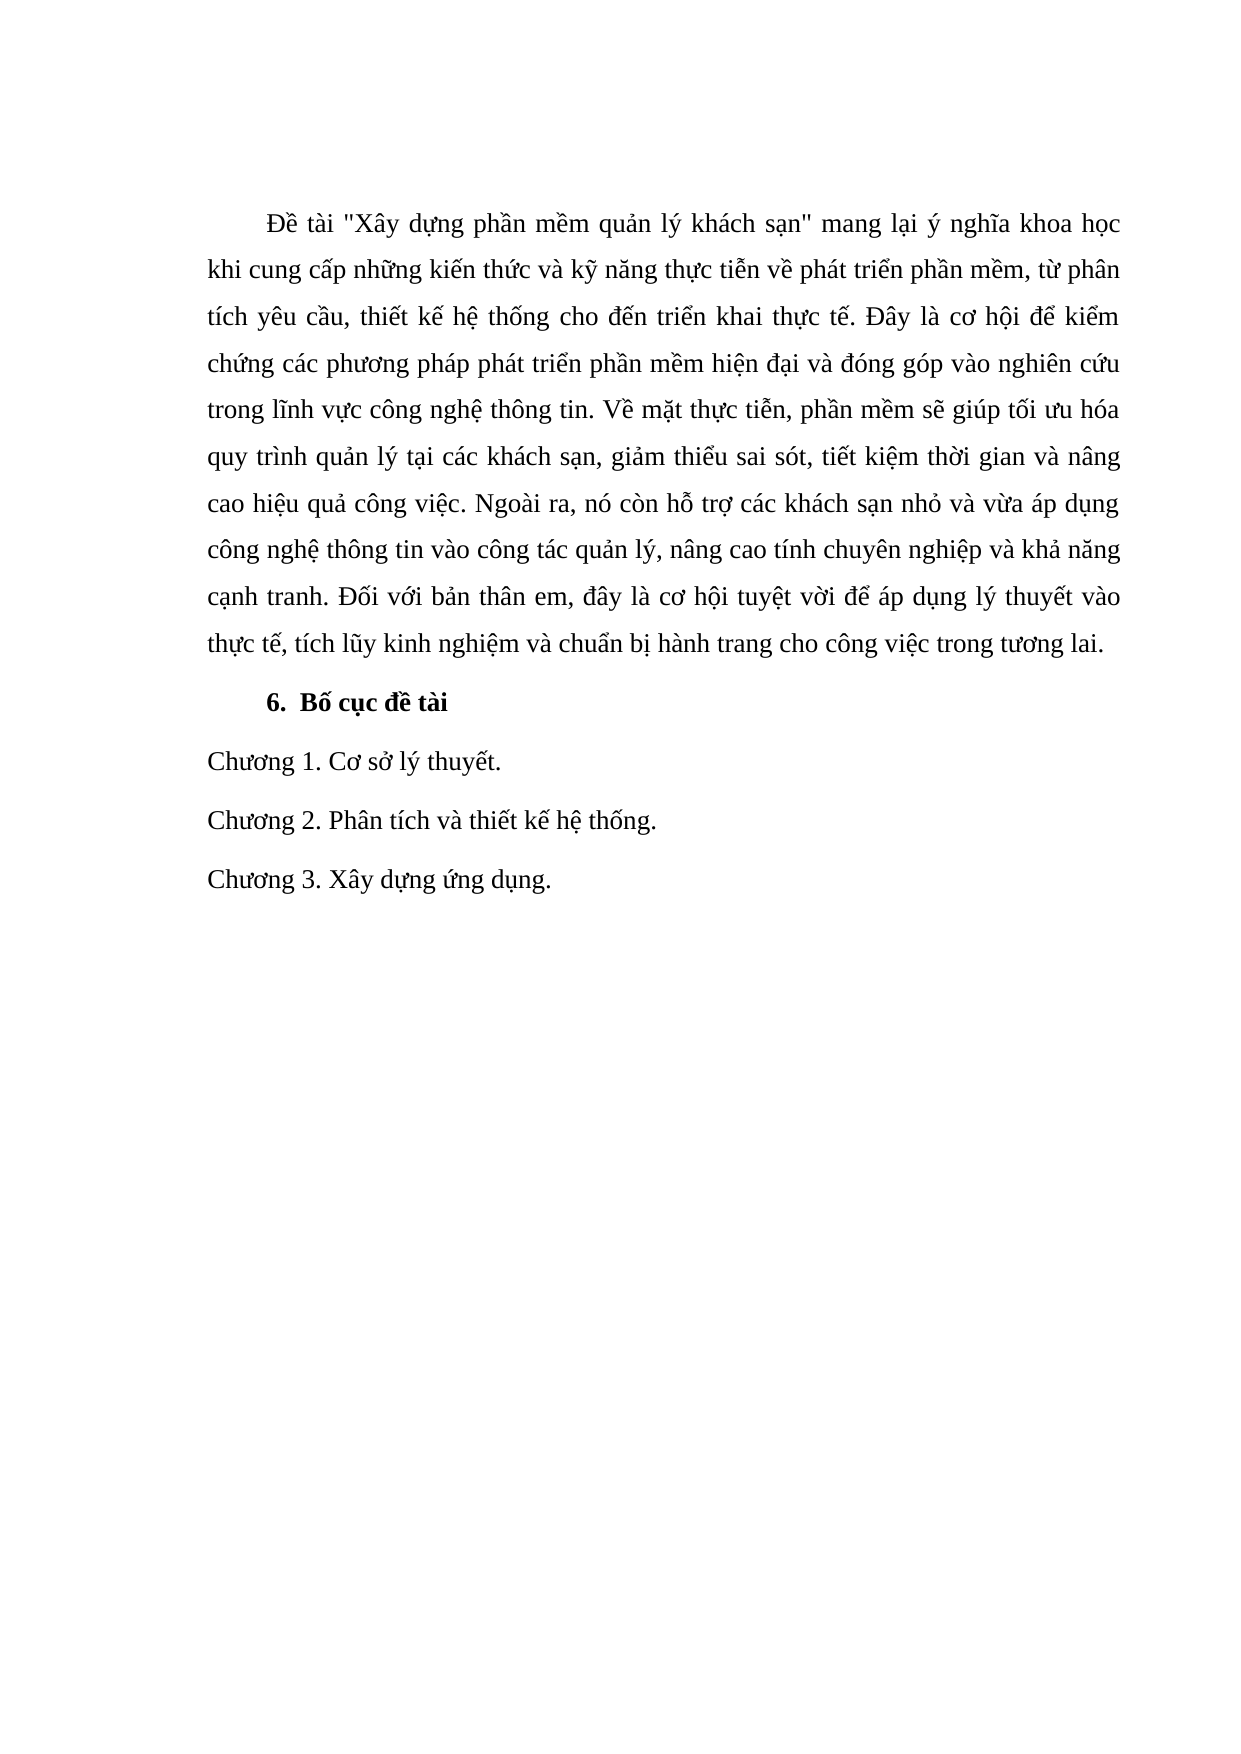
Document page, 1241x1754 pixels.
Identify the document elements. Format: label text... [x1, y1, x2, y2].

text Đề tài "Xây dựng phần mềm quản lý khách sạn" mang lại ý nghĩa khoa học khi cung cấp những kiến thức và kỹ năng thực tiễn về phát triển phần mềm, từ phân tích yêu cầu, thiết kế hệ thống cho đến triển khai thực tế. Đây là cơ hội để kiểm chứng các phương pháp phát triển phần mềm hiện đại và đóng góp vào nghiên cứu trong lĩnh vực công nghệ thông tin. Về mặt thực tiễn, phần mềm sẽ giúp tối ưu hóa quy trình quản lý tại các khách sạn, giảm thiểu sai sót, tiết kiệm thời gian và nâng cao hiệu quả công việc. Ngoài ra, nó còn hỗ trợ các khách sạn nhỏ và vừa áp dụng công nghệ thông tin vào công tác quản lý, nâng cao tính chuyên nghiệp và khả năng cạnh tranh. Đối với bản thân em, đây là cơ hội tuyệt vời để áp dụng lý thuyết vào thực tế, tích lũy kinh nghiệm và chuẩn bị hành trang cho công việc trong tương lai. [207, 207, 1122, 658]
text Chương 2. Phân tích và thiết kế hệ thống. [207, 804, 1122, 836]
text Chương 3. Xây dựng ứng dụng. [207, 864, 1122, 895]
text 6. Bố cục đề tài [207, 686, 1122, 717]
text Chương 1. Cơ sở lý thuyết. [207, 745, 1122, 776]
